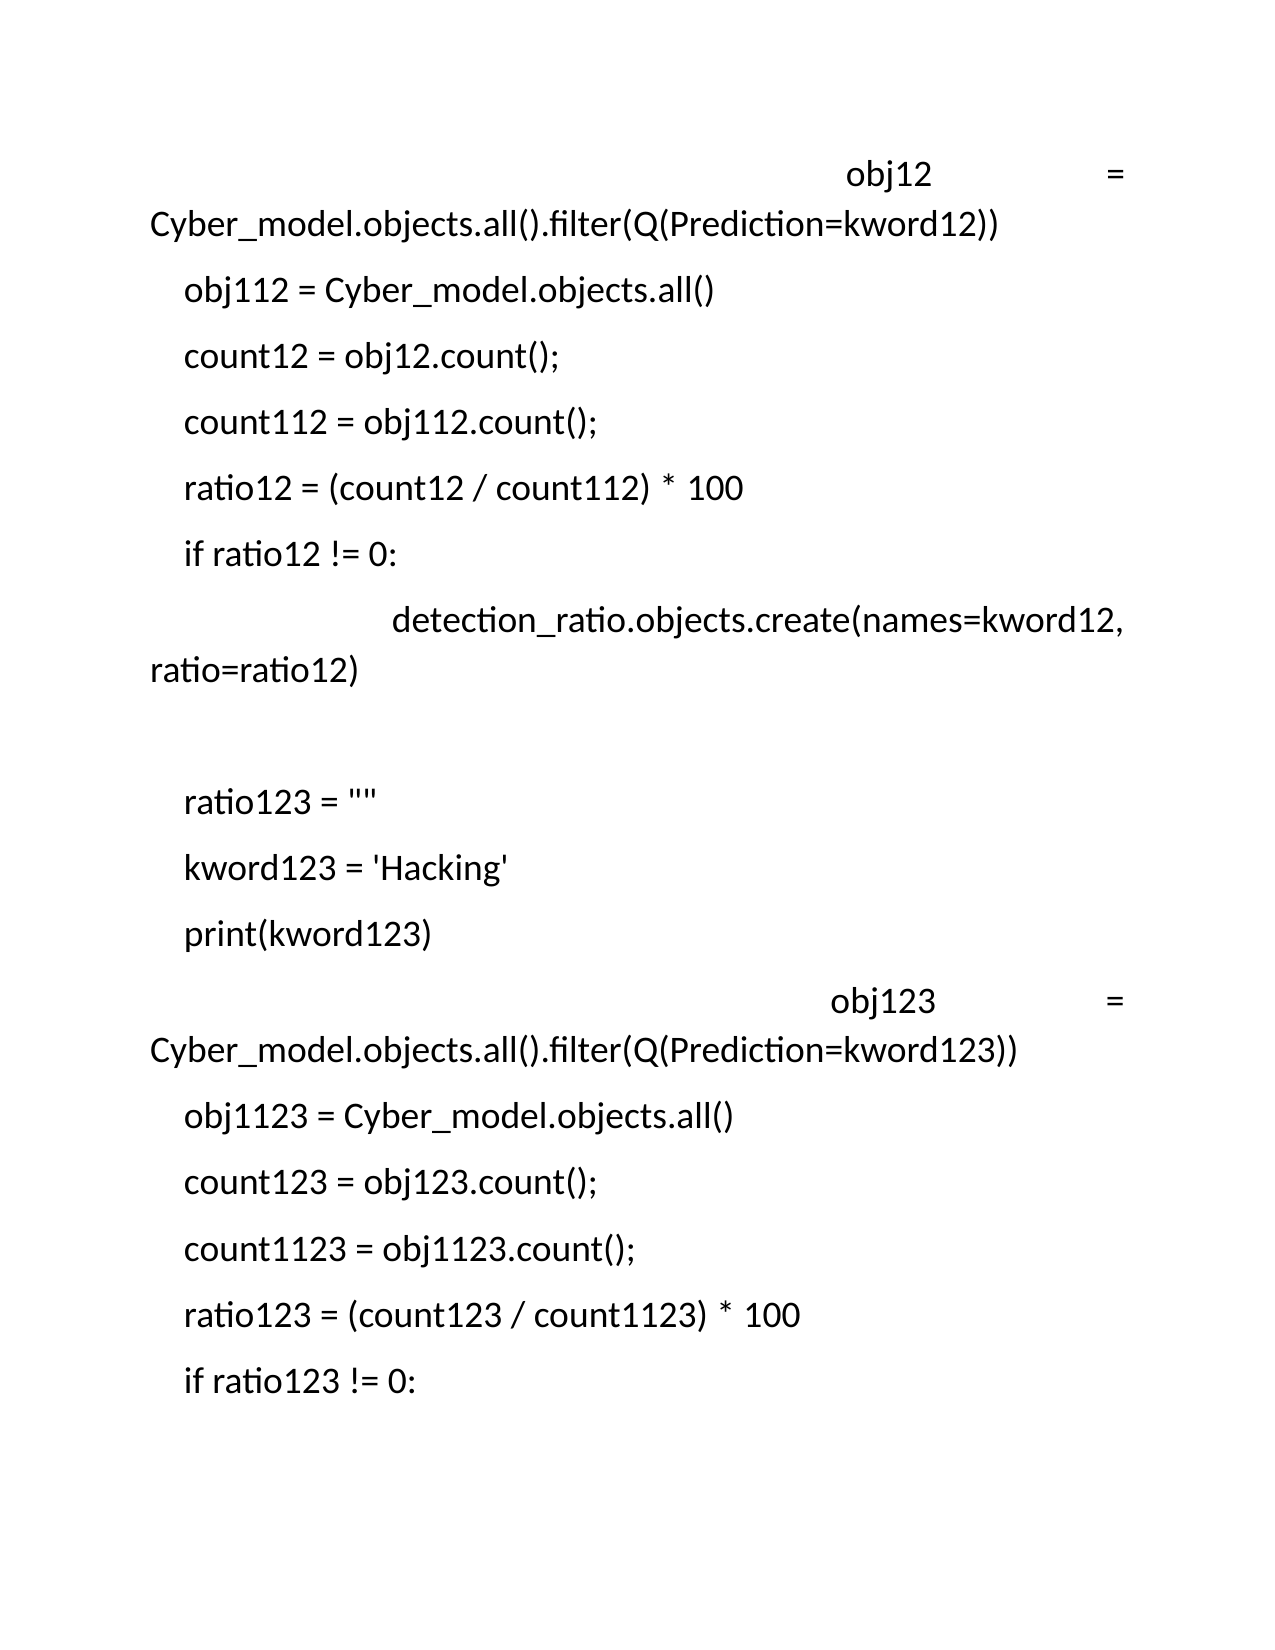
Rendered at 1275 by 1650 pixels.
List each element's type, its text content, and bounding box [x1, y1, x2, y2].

text obj12 = Cyber_model.objects.all().filter(Q(Prediction=kword12)) [150, 150, 1125, 245]
text count123 = obj123.count(); [150, 1158, 1125, 1204]
text kword123 = 'Hacking' [150, 844, 1125, 890]
text count1123 = obj1123.count(); [150, 1224, 1125, 1270]
text obj1123 = Cyber_model.objects.all() [150, 1092, 1125, 1138]
text ratio123 = (count123 / count1123) * 100 [150, 1291, 1125, 1336]
text print(kword123) [150, 910, 1125, 956]
text obj123 = Cyber_model.objects.all().filter(Q(Prediction=kword123)) [150, 977, 1125, 1072]
text count12 = obj12.count(); [150, 332, 1125, 378]
text if ratio123 != 0: [150, 1357, 1125, 1403]
text detection_ratio.objects.create(names=kword12, ratio=ratio12) [150, 596, 1125, 692]
text ratio12 = (count12 / count112) * 100 [150, 464, 1125, 510]
text ratio123 = "" [150, 778, 1125, 824]
text if ratio12 != 0: [150, 530, 1125, 576]
text count112 = obj112.count(); [150, 398, 1125, 444]
text obj112 = Cyber_model.objects.all() [150, 266, 1125, 311]
